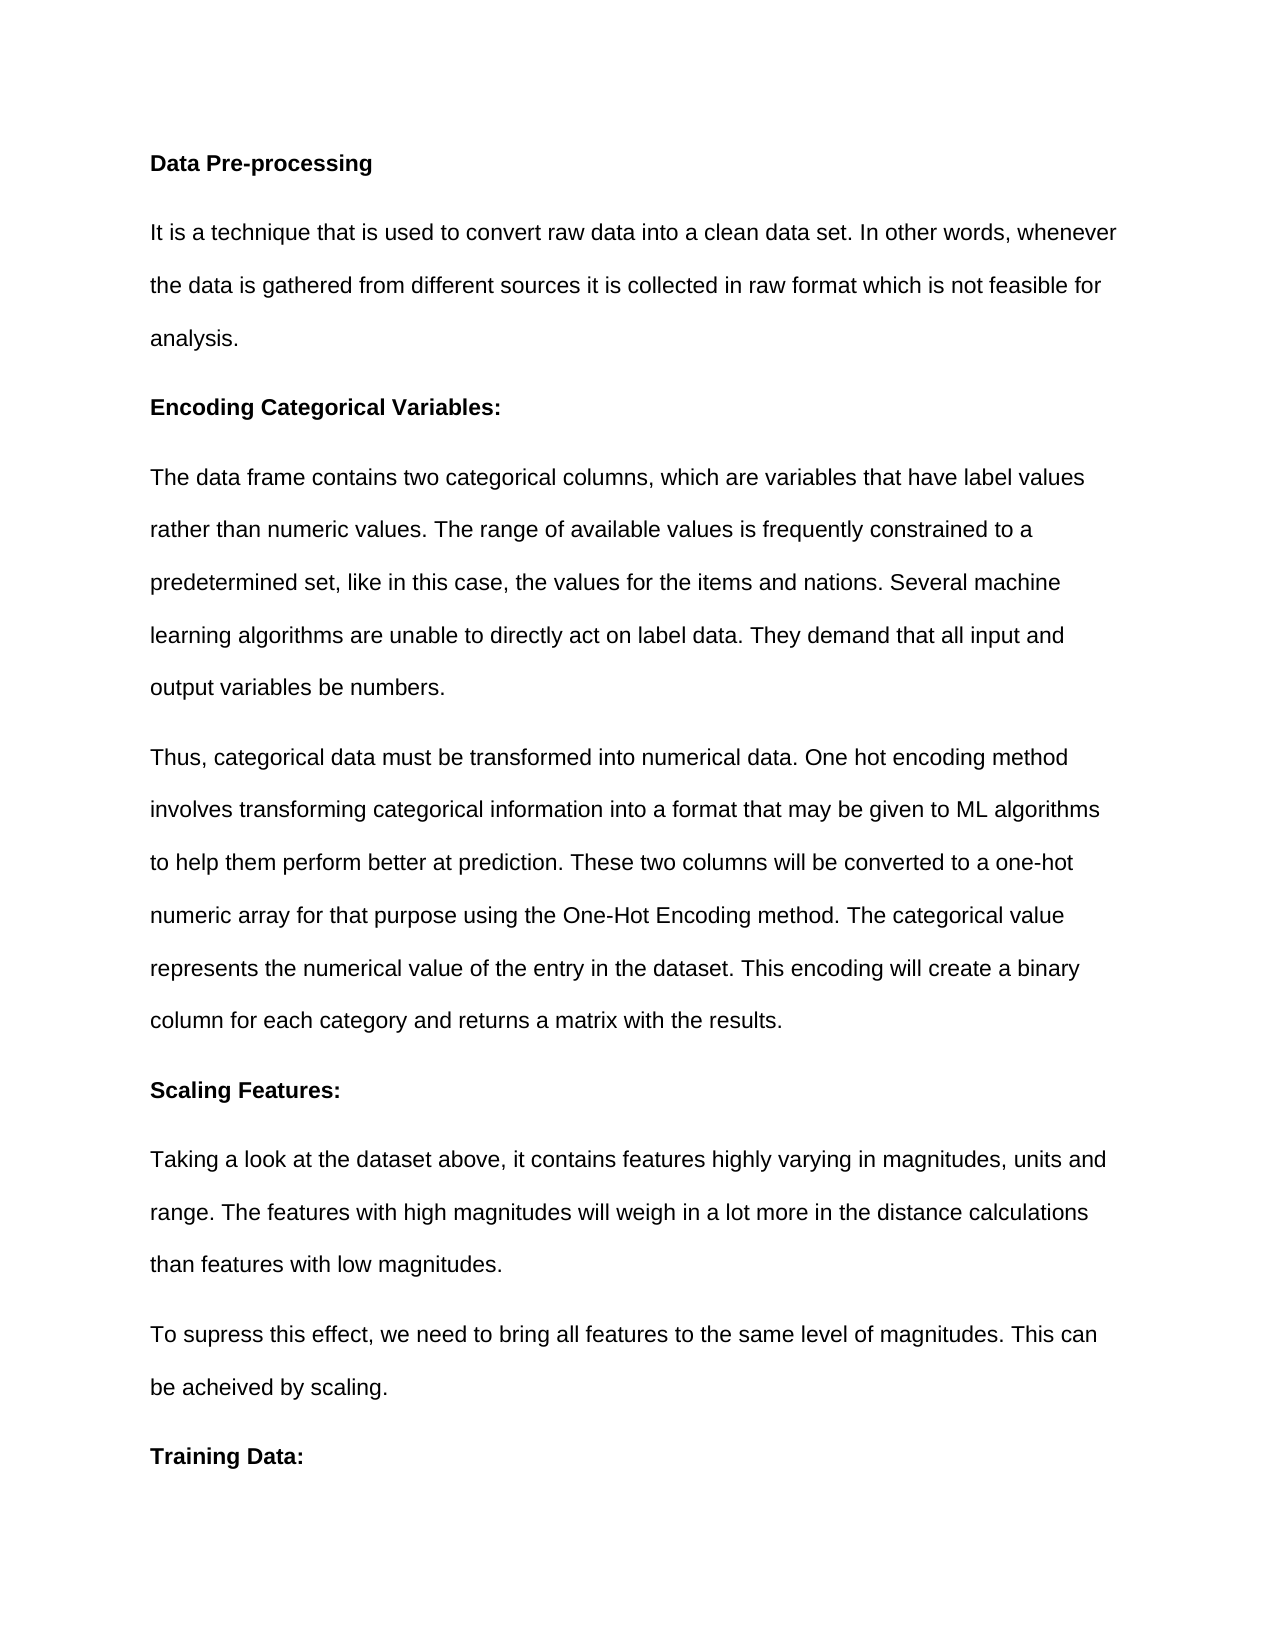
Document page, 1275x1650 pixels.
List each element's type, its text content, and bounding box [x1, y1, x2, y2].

text Scaling Features: [150, 1077, 1125, 1103]
text It is a technique that is used to convert raw data into a clean data set. In other words, whenever the data is gathered from different sources it is collected in raw format which is not feasible for analysis. [150, 219, 1125, 351]
text Thus, categorical data must be transformed into numerical data. One hot encoding method involves transforming categorical information into a format that may be given to ML algorithms to help them perform better at prediction. These two columns will be converted to a one-hot numeric array for that purpose using the One-Hot Encoding method. The categorical value represents the numerical value of the entry in the dataset. This encoding will create a binary column for each category and returns a matrix with the results. [150, 744, 1125, 1034]
text The data frame contains two categorical columns, which are variables that have label values rather than numeric values. The range of available values is frequently constrained to a predetermined set, like in this case, the values for the items and nations. Several machine learning algorithms are unable to directly act on label data. They demand that all input and output variables be numbers. [150, 463, 1125, 701]
text Training Data: [150, 1443, 1125, 1469]
text Data Pre-processing [150, 150, 1125, 176]
text To supress this effect, we need to bring all features to the same level of magnitudes. This can be acheived by scaling. [150, 1321, 1125, 1400]
text Taking a look at the dataset above, it contains features highly varying in magnitudes, units and range. The features with high magnitudes will weigh in a lot more in the distance calculations than features with low magnitudes. [150, 1146, 1125, 1278]
text Encoding Categorical Variables: [150, 394, 1125, 421]
